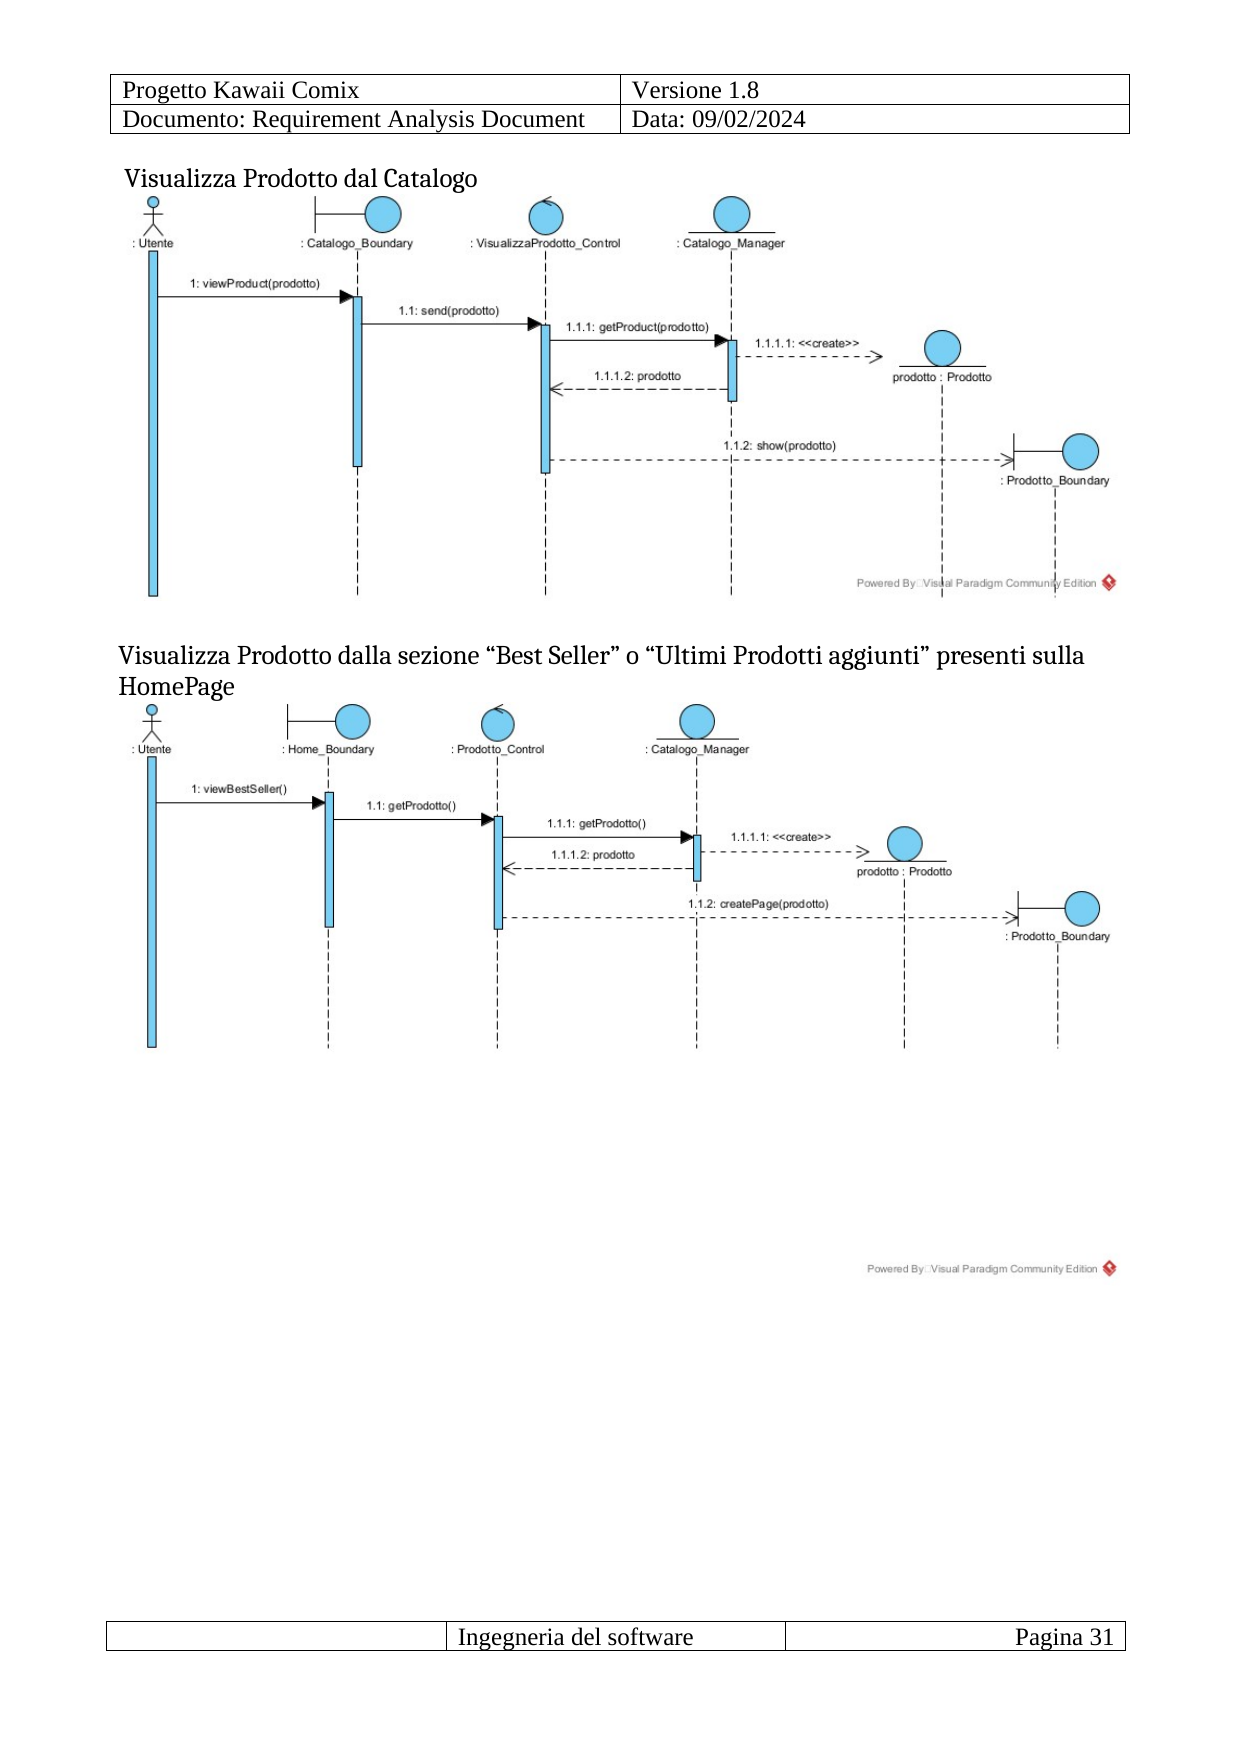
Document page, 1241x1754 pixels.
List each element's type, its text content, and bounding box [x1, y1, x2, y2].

subtitle Visualizza Prodotto dal Catalogo [118, 163, 1122, 194]
picture [118, 194, 1122, 601]
subtitle Visualizza Prodotto dalla sezione “Best Seller” o “Ultimi Prodotti aggiunti” presenti sulla HomePage [118, 640, 1122, 702]
picture [118, 702, 1122, 1286]
